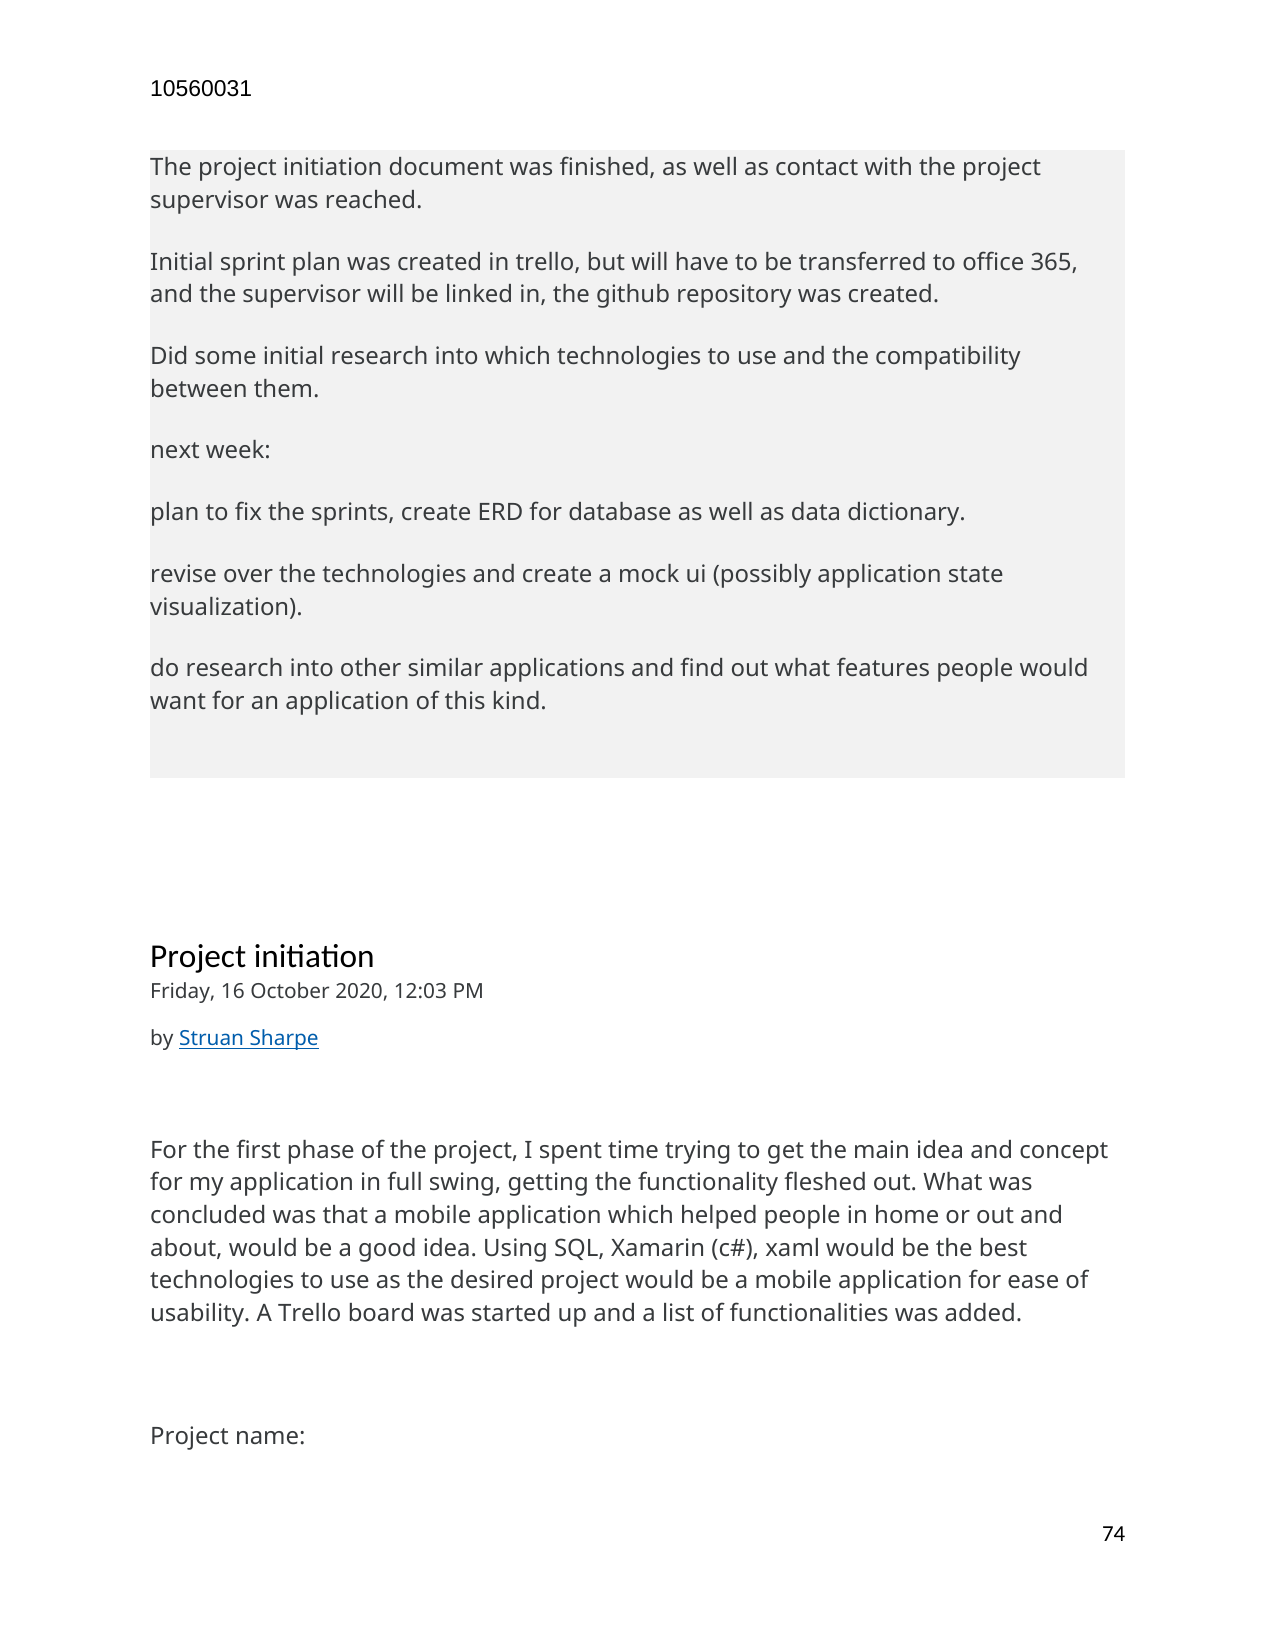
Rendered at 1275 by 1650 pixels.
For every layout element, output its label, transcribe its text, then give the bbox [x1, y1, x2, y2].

text by Struan Sharpe [150, 1023, 1125, 1052]
text The project initiation document was finished, as well as contact with the project supervisor was reached. [150, 150, 1125, 215]
text Project initiation [150, 936, 1125, 976]
text next week: [150, 433, 1125, 466]
text revise over the technologies and create a mock ui (possibly application state visualization). [150, 557, 1125, 622]
text For the first phase of the project, I spent time trying to get the main idea and concept for my application in full swing, getting the functionality fleshed out. What was concluded was that a mobile application which helped people in home or out and about, would be a good idea. Using SQL, Xamarin (c#), xaml would be the best technologies to use as the desired project would be a mobile application for ease of usability. A Trello board was started up and a list of functionalities was added. [150, 1133, 1125, 1328]
text plan to fix the sprints, create ERD for database as well as data dictionary. [150, 495, 1125, 527]
text Did some initial research into which technologies to use and the compatibility between them. [150, 339, 1125, 404]
text Project name: [150, 1419, 1125, 1452]
text do research into other similar applications and find out what features people would want for an application of this kind. [150, 651, 1125, 716]
text Friday, 16 October 2020, 12:03 PM [150, 976, 1125, 1005]
text Initial sprint plan was created in trello, but will have to be transferred to office 365, and the supervisor will be linked in, the github repository was created. [150, 244, 1125, 309]
